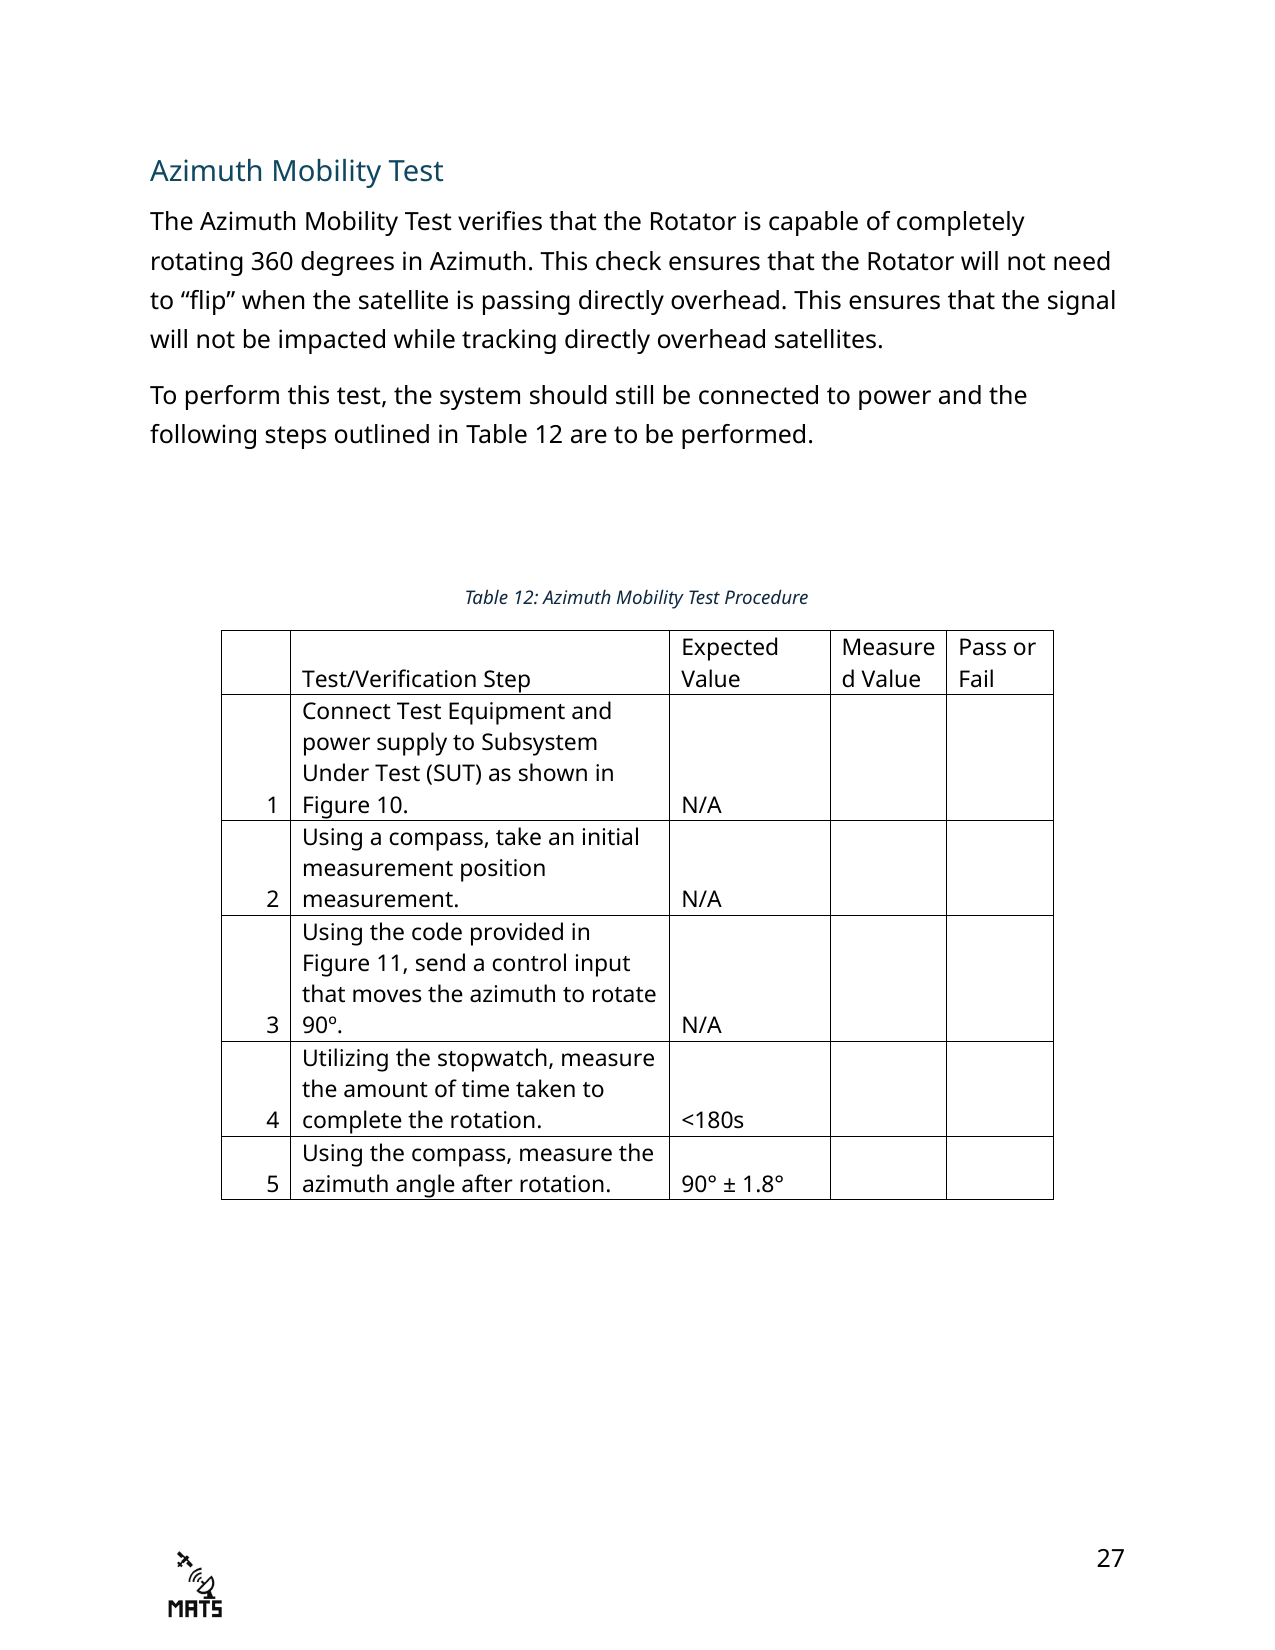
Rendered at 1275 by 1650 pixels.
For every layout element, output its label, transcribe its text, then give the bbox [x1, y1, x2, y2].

text To perform this test, the system should still be connected to power and the following steps outlined in Table 12 are to be performed. [150, 377, 1125, 451]
table_header Test/Verification Step [291, 631, 669, 694]
table_cell Utilizing the stopwatch, measure the amount of time taken to complete the rotation. [291, 1042, 669, 1136]
table_cell Using the code provided in Figure 8, send a control input that moves the azimuth to rotate 90º. [291, 916, 669, 1041]
table_header Expected Value [670, 631, 830, 694]
table_cell N/A [670, 916, 830, 1041]
table_cell <180s [670, 1042, 830, 1136]
table_cell [947, 821, 1053, 915]
table_cell [831, 1042, 946, 1136]
table_header Pass or Fail [947, 631, 1053, 694]
table_cell Using the compass, measure the azimuth angle after rotation. [291, 1137, 669, 1199]
picture [150, 1542, 240, 1632]
table_header [222, 631, 290, 694]
table_cell 4 [222, 1042, 290, 1136]
table_cell [831, 695, 946, 820]
table_cell [947, 1042, 1053, 1136]
table_cell Using a compass, take an initial measurement position measurement. [291, 821, 669, 915]
text Table 12: Azimuth Mobility Test Procedure [150, 584, 1125, 609]
table_cell [947, 695, 1053, 820]
table_cell [831, 821, 946, 915]
text The Azimuth Mobility Test verifies that the Rotator is capable of completely rotating 360 degrees in Azimuth. This check ensures that the Rotator will not need to “flip” when the satellite is passing directly overhead. This ensures that the signal will not be impacted while tracking directly overhead satellites. [150, 204, 1125, 356]
table_cell [831, 916, 946, 1041]
subtitle Azimuth Mobility Test [150, 150, 1125, 190]
table_cell [831, 1137, 946, 1199]
table_cell 2 [222, 821, 290, 915]
table_cell 1 [222, 695, 290, 820]
table_cell Connect Test Equipment and power supply to Subsystem Under Test (SUT) as shown in Figure 7. [291, 695, 669, 820]
table_cell [947, 916, 1053, 1041]
table_cell [947, 1137, 1053, 1199]
table_cell 3 [222, 916, 290, 1041]
table_cell N/A [670, 821, 830, 915]
table_header Measured Value [831, 631, 946, 694]
table_cell N/A [670, 695, 830, 820]
table_cell 5 [222, 1137, 290, 1199]
table_cell 90° ± 1.8° [670, 1137, 830, 1199]
